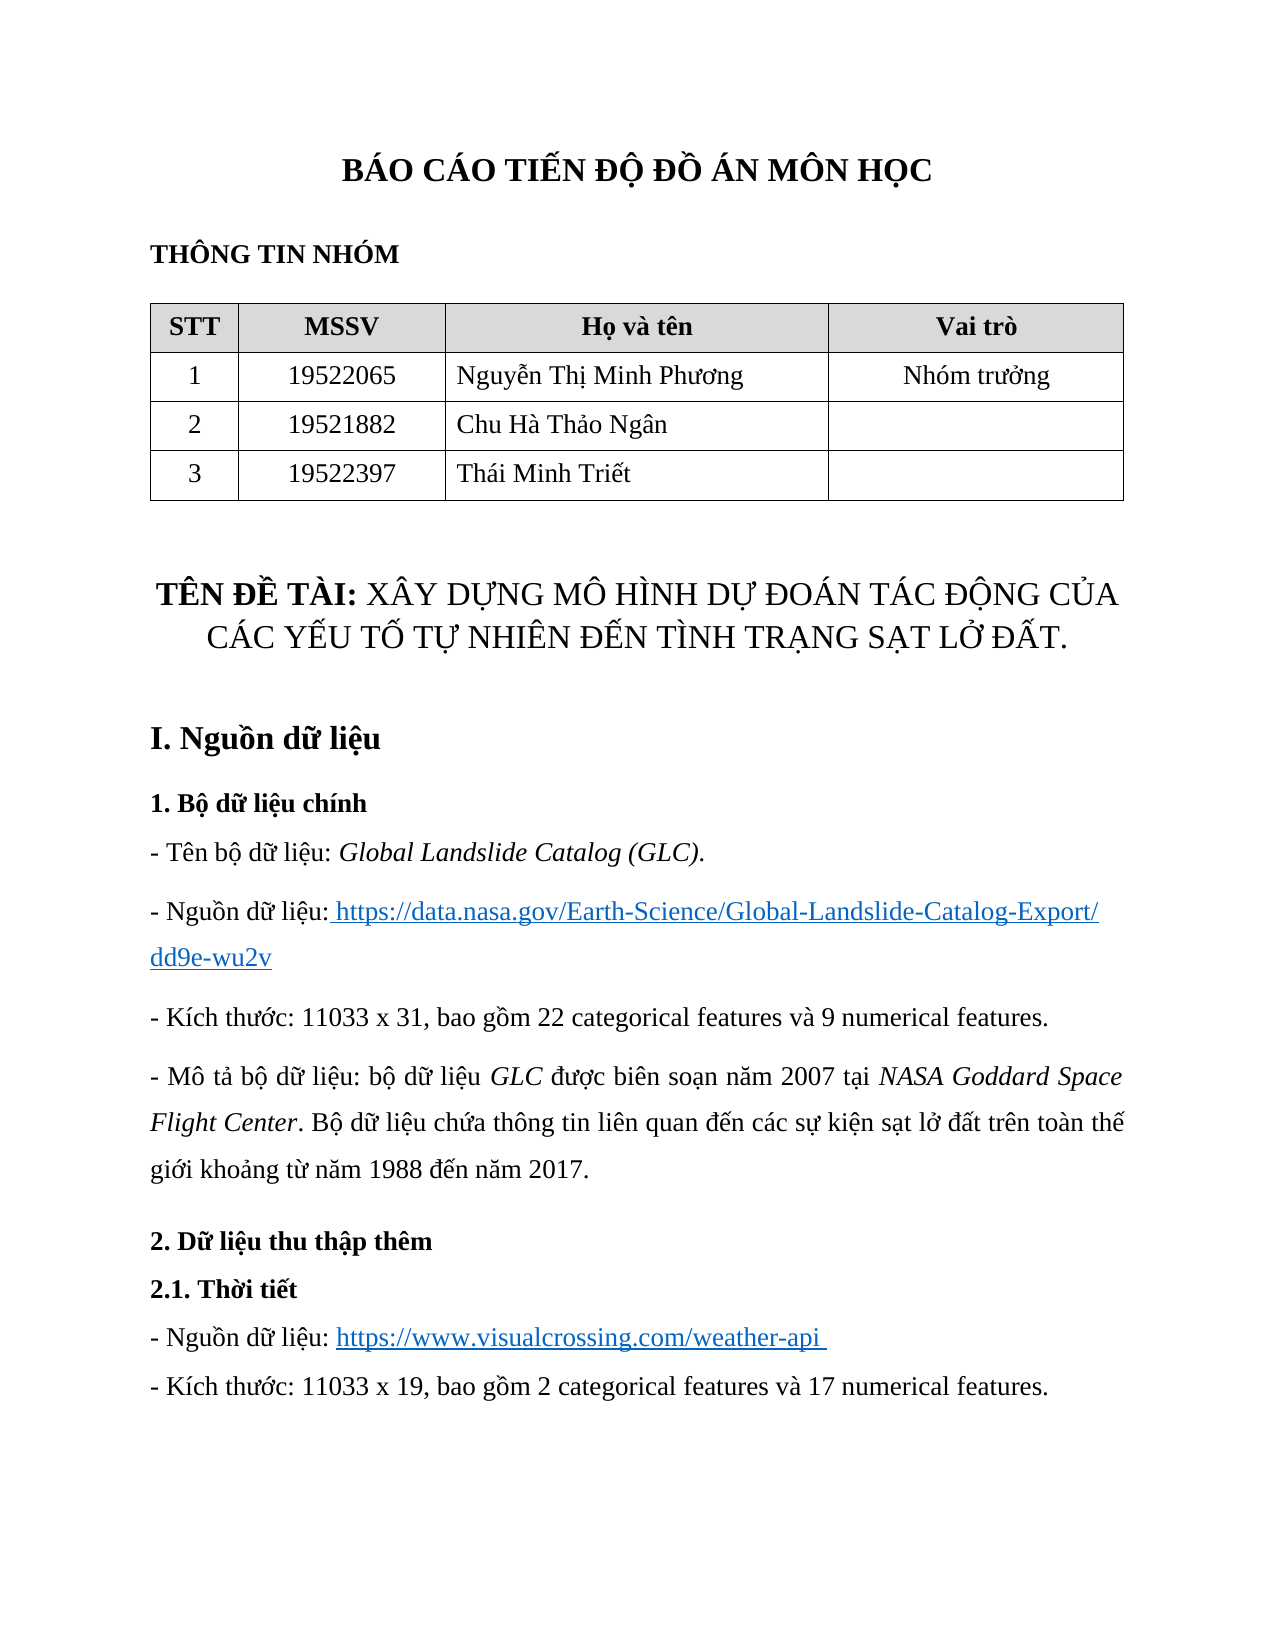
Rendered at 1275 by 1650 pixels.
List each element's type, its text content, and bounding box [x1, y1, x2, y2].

text - Nguồn dữ liệu: https://www.visualcrossing.com/weather-api [150, 1321, 1125, 1352]
table_cell 2 [151, 402, 238, 450]
table_cell [829, 402, 1123, 450]
text 1. Bộ dữ liệu chính [150, 787, 1125, 819]
text - Kích thước: 11033 x 31, bao gồm 22 categorical features và 9 numerical features. [150, 1001, 1125, 1032]
table_cell 19521882 [239, 402, 445, 450]
table_cell Chu Hà Thảo Ngân [446, 402, 828, 450]
table_cell [829, 451, 1123, 499]
table_header MSSV [239, 304, 445, 352]
text BÁO CÁO TIẾN ĐỘ ĐỒ ÁN MÔN HỌC [150, 150, 1125, 188]
table_header Họ và tên [446, 304, 828, 352]
table_cell Nguyễn Thị Minh Phương [446, 353, 828, 401]
text - Kích thước: 11033 x 19, bao gồm 2 categorical features và 17 numerical features. [150, 1369, 1125, 1401]
table_cell Nhóm trưởng [829, 353, 1123, 401]
text 2.1. Thời tiết [150, 1273, 1125, 1304]
table_header Vai trò [829, 304, 1123, 352]
text I. Nguồn dữ liệu [150, 718, 1125, 757]
table_cell 1 [151, 353, 238, 401]
text - Mô tả bộ dữ liệu: bộ dữ liệu GLC được biên soạn năm 2007 tại NASA Goddard Space Flight Center. Bộ dữ liệu chứa thông tin liên quan đến các sự kiện sạt lở đất trên toàn thế giới khoảng từ năm 1988 đến năm 2017. [150, 1060, 1125, 1184]
text - Tên bộ dữ liệu: Global Landslide Catalog (GLC). [150, 836, 1125, 867]
text 2. Dữ liệu thu thập thêm [150, 1225, 1125, 1256]
table_cell Thái Minh Triết [446, 451, 828, 499]
table_cell 3 [151, 451, 238, 499]
text - Nguồn dữ liệu: https://data.nasa.gov/Earth-Science/Global-Landslide-Catalog-Export/dd9e-wu2v [150, 895, 1125, 973]
text TÊN ĐỀ TÀI: XÂY DỰNG MÔ HÌNH DỰ ĐOÁN TÁC ĐỘNG CỦA CÁC YẾU TỐ TỰ NHIÊN ĐẾN TÌNH TRẠNG SẠT LỞ ĐẤT. [150, 574, 1125, 656]
table_cell 19522065 [239, 353, 445, 401]
table_cell 19522397 [239, 451, 445, 499]
text THÔNG TIN NHÓM [150, 238, 1125, 269]
table_header STT [151, 304, 238, 352]
